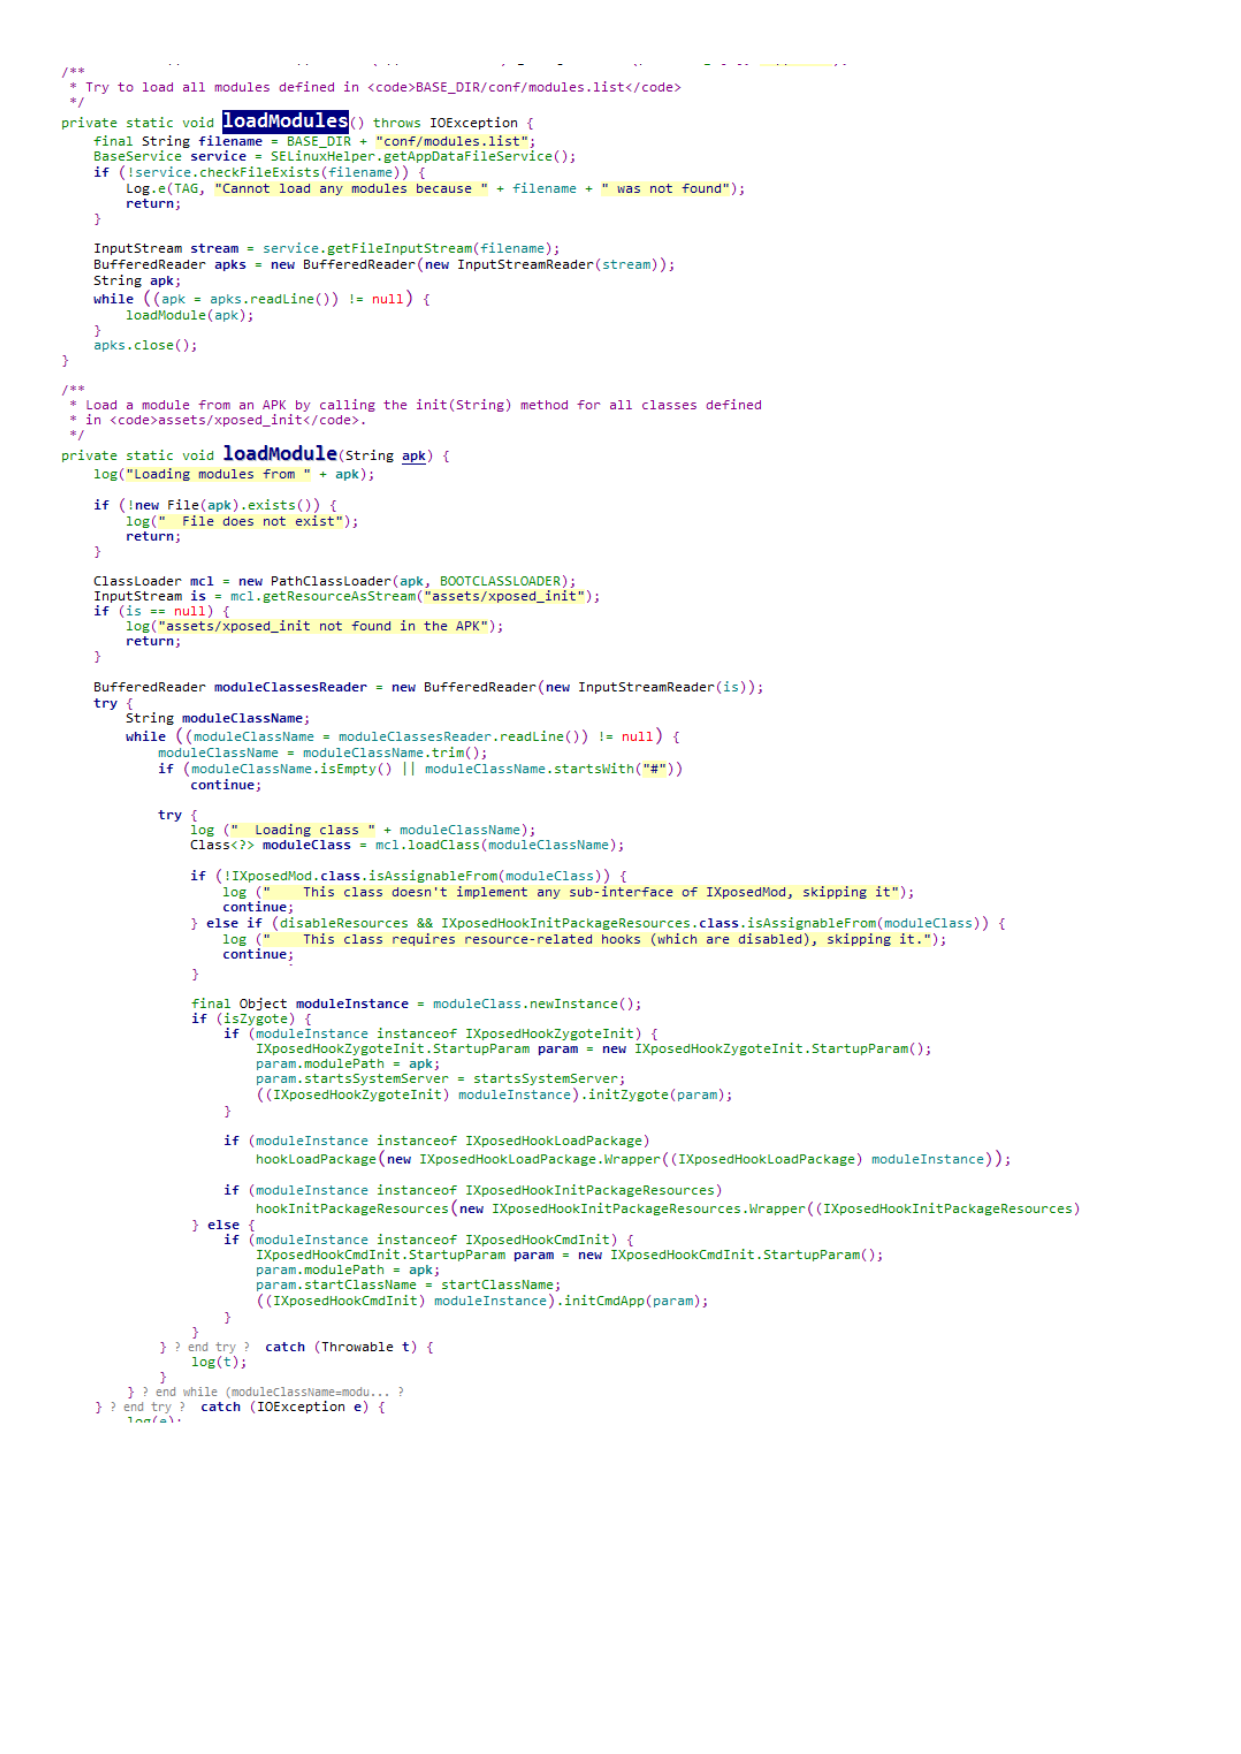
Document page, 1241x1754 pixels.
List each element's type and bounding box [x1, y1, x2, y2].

picture [59, 64, 1089, 1425]
